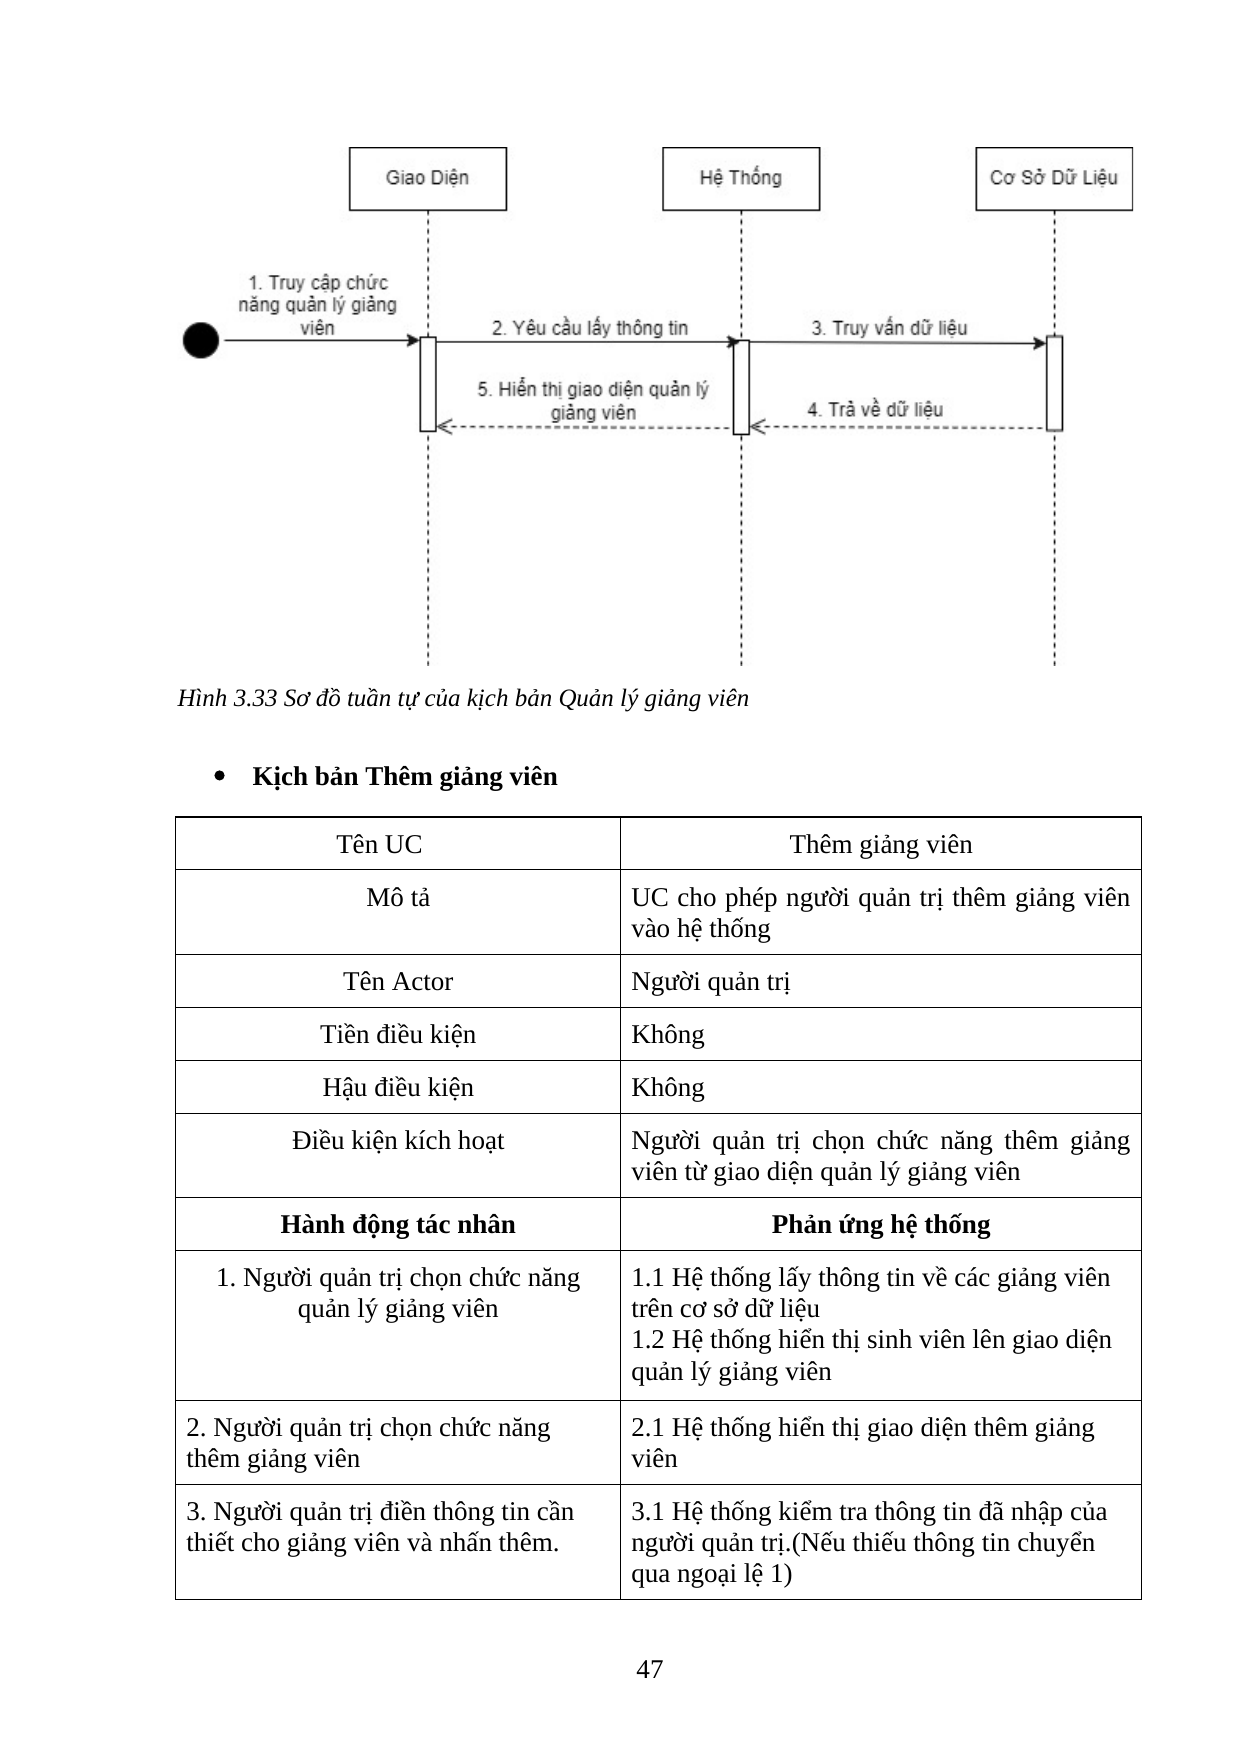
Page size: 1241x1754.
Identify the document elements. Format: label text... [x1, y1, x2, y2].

table_cell Hành động tác nhân [176, 1198, 620, 1250]
table_cell 2.1 Hệ thống hiển thị giao diện thêm giảng viên [621, 1401, 1141, 1484]
table_cell Không [621, 1061, 1141, 1113]
table_cell Phản ứng hệ thống [621, 1198, 1141, 1250]
table_cell Tiền điều kiện [176, 1008, 620, 1059]
table_cell Người quản trị chọn chức năng thêm giảng viên từ giao diện quản lý giảng viên [621, 1114, 1141, 1197]
table_cell Điều kiện kích hoạt [176, 1114, 620, 1197]
picture [177, 147, 1134, 666]
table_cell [621, 1485, 1141, 1599]
table_header Thêm giảng viên [621, 818, 1141, 869]
table_cell Không [621, 1008, 1141, 1059]
table_cell Hậu điều kiện [176, 1061, 620, 1113]
table_header Tên UC [176, 818, 620, 869]
list Kịch bản Thêm giảng viên [215, 759, 1122, 791]
table_cell 2. Người quản trị chọn chức năng thêm giảng viên [176, 1401, 620, 1484]
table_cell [176, 1485, 620, 1599]
table_cell UC cho phép người quản trị thêm giảng viên vào hệ thống [621, 870, 1141, 953]
table_cell 1. Người quản trị chọn chức năng quản lý giảng viên [176, 1251, 620, 1399]
table_cell 1.1 Hệ thống lấy thông tin về các giảng viên trên cơ sở dữ liệu 1.2 Hệ thống hiển thị sinh viên lên giao diện quản lý giảng viên [621, 1251, 1141, 1399]
table_cell Mô tả [176, 870, 620, 953]
table_cell Người quản trị [621, 955, 1141, 1007]
table_cell Tên Actor [176, 955, 620, 1007]
